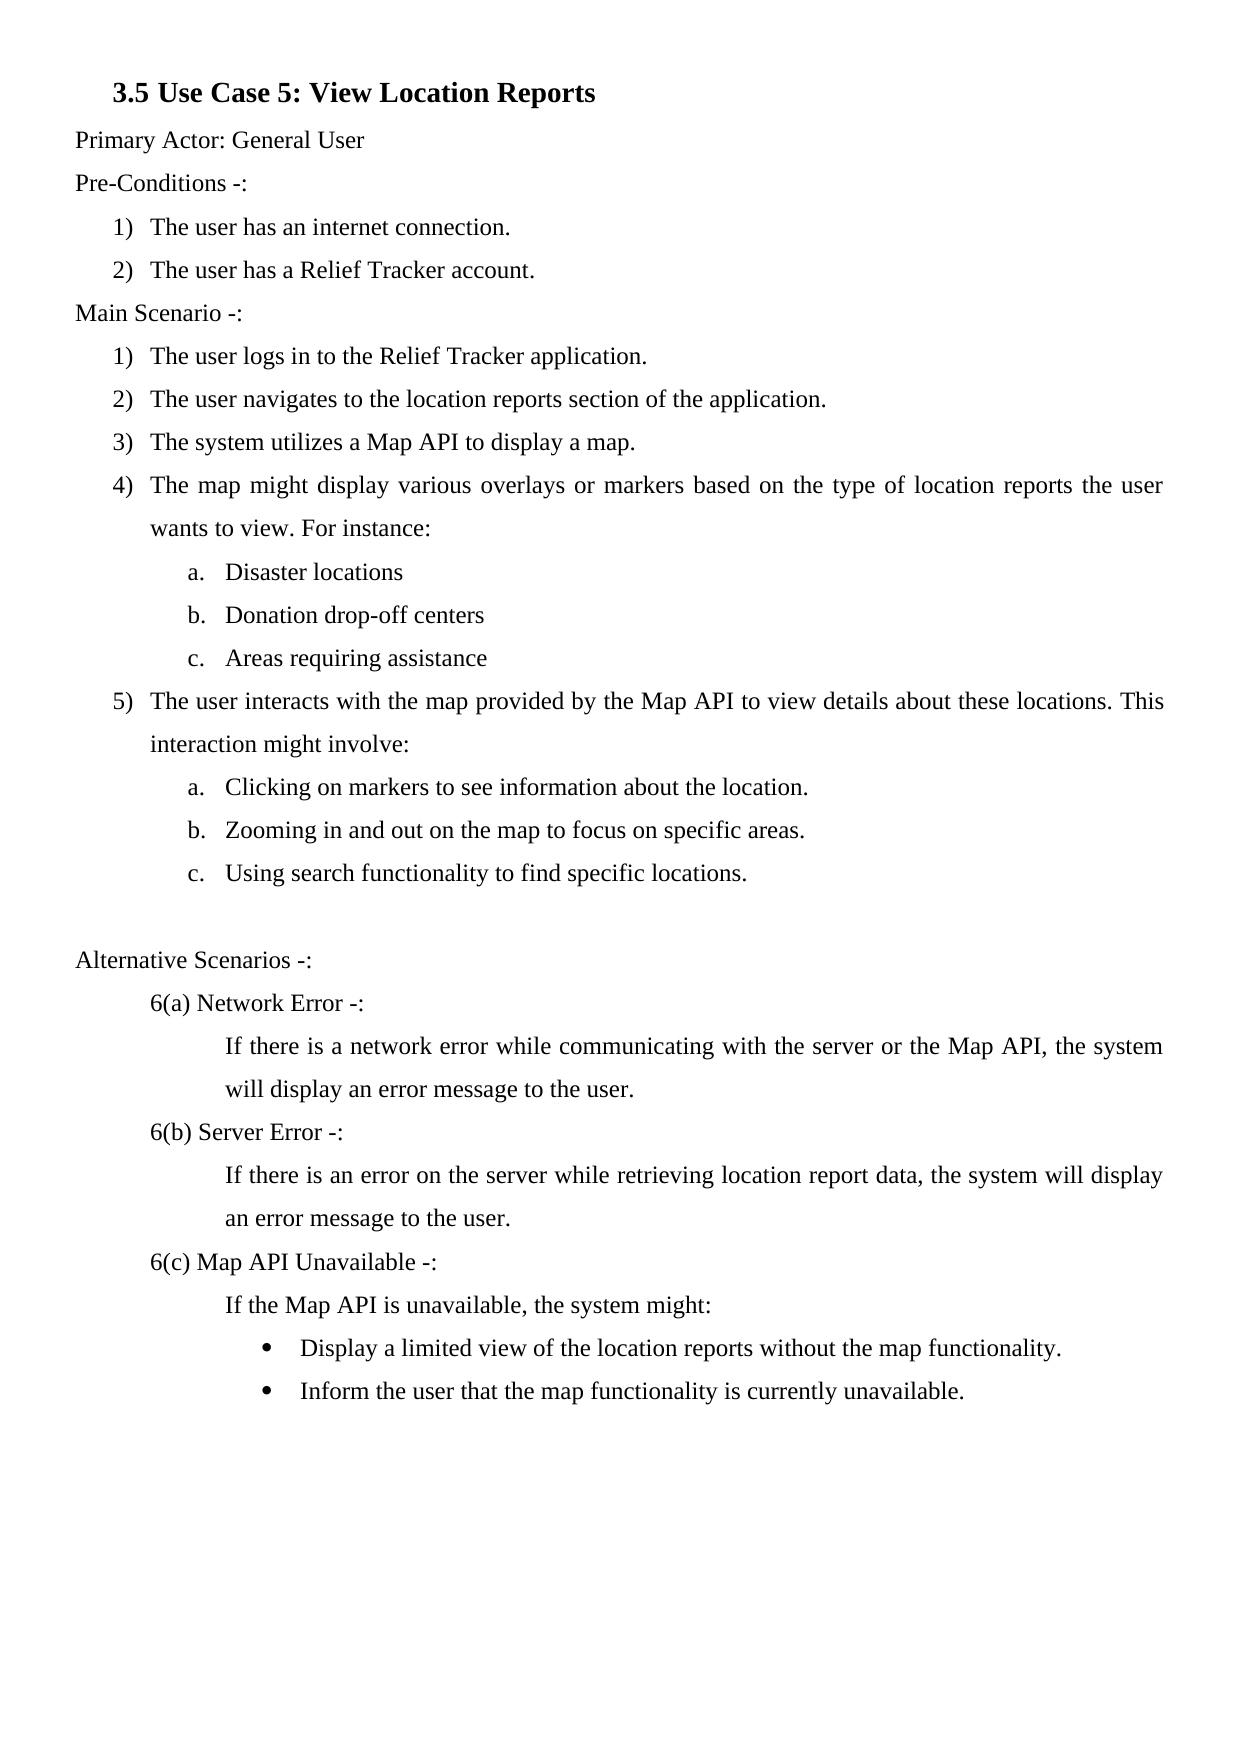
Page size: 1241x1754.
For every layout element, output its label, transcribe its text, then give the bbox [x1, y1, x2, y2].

text 6(b) Server Error -: [150, 1117, 1165, 1146]
list The user interacts with the map provided by the Map API to view details about these locations. This interaction might involve: [112, 686, 1165, 758]
list Zooming in and out on the map to focus on specific areas. [187, 815, 1165, 844]
list Clicking on markers to see information about the location. [187, 772, 1165, 801]
text Main Scenario -: [75, 298, 1165, 327]
text If the Map API is unavailable, the system might: [225, 1290, 1165, 1318]
list The user logs in to the Relief Tracker application. [112, 341, 1165, 370]
text 6(a) Network Error -: [150, 988, 1165, 1017]
list Using search functionality to find specific locations. [187, 858, 1165, 887]
text If there is an error on the server while retrieving location report data, the system will display an error message to the user. [225, 1160, 1165, 1232]
text Alternative Scenarios -: [75, 945, 1165, 973]
text Primary Actor: General User [75, 125, 1165, 154]
list The user navigates to the location reports section of the application. [112, 384, 1165, 413]
list The user has a Relief Tracker account. [112, 255, 1165, 283]
text 6(c) Map API Unavailable -: [150, 1247, 1165, 1275]
subtitle Use Case 5: View Location Reports [112, 75, 1165, 108]
list Disaster locations [187, 557, 1165, 585]
text If there is a network error while communicating with the server or the Map API, the system will display an error message to the user. [225, 1031, 1165, 1103]
list Inform the user that the map functionality is currently unavailable. [262, 1376, 1165, 1405]
list The map might display various overlays or markers based on the type of location reports the user wants to view. For instance: [112, 470, 1165, 542]
text Pre-Conditions -: [75, 168, 1165, 197]
list Display a limited view of the location reports without the map functionality. [262, 1333, 1165, 1362]
list Areas requiring assistance [187, 643, 1165, 672]
list The system utilizes a Map API to display a map. [112, 427, 1165, 456]
list The user has an internet connection. [112, 212, 1165, 240]
list Donation drop-off centers [187, 600, 1165, 628]
